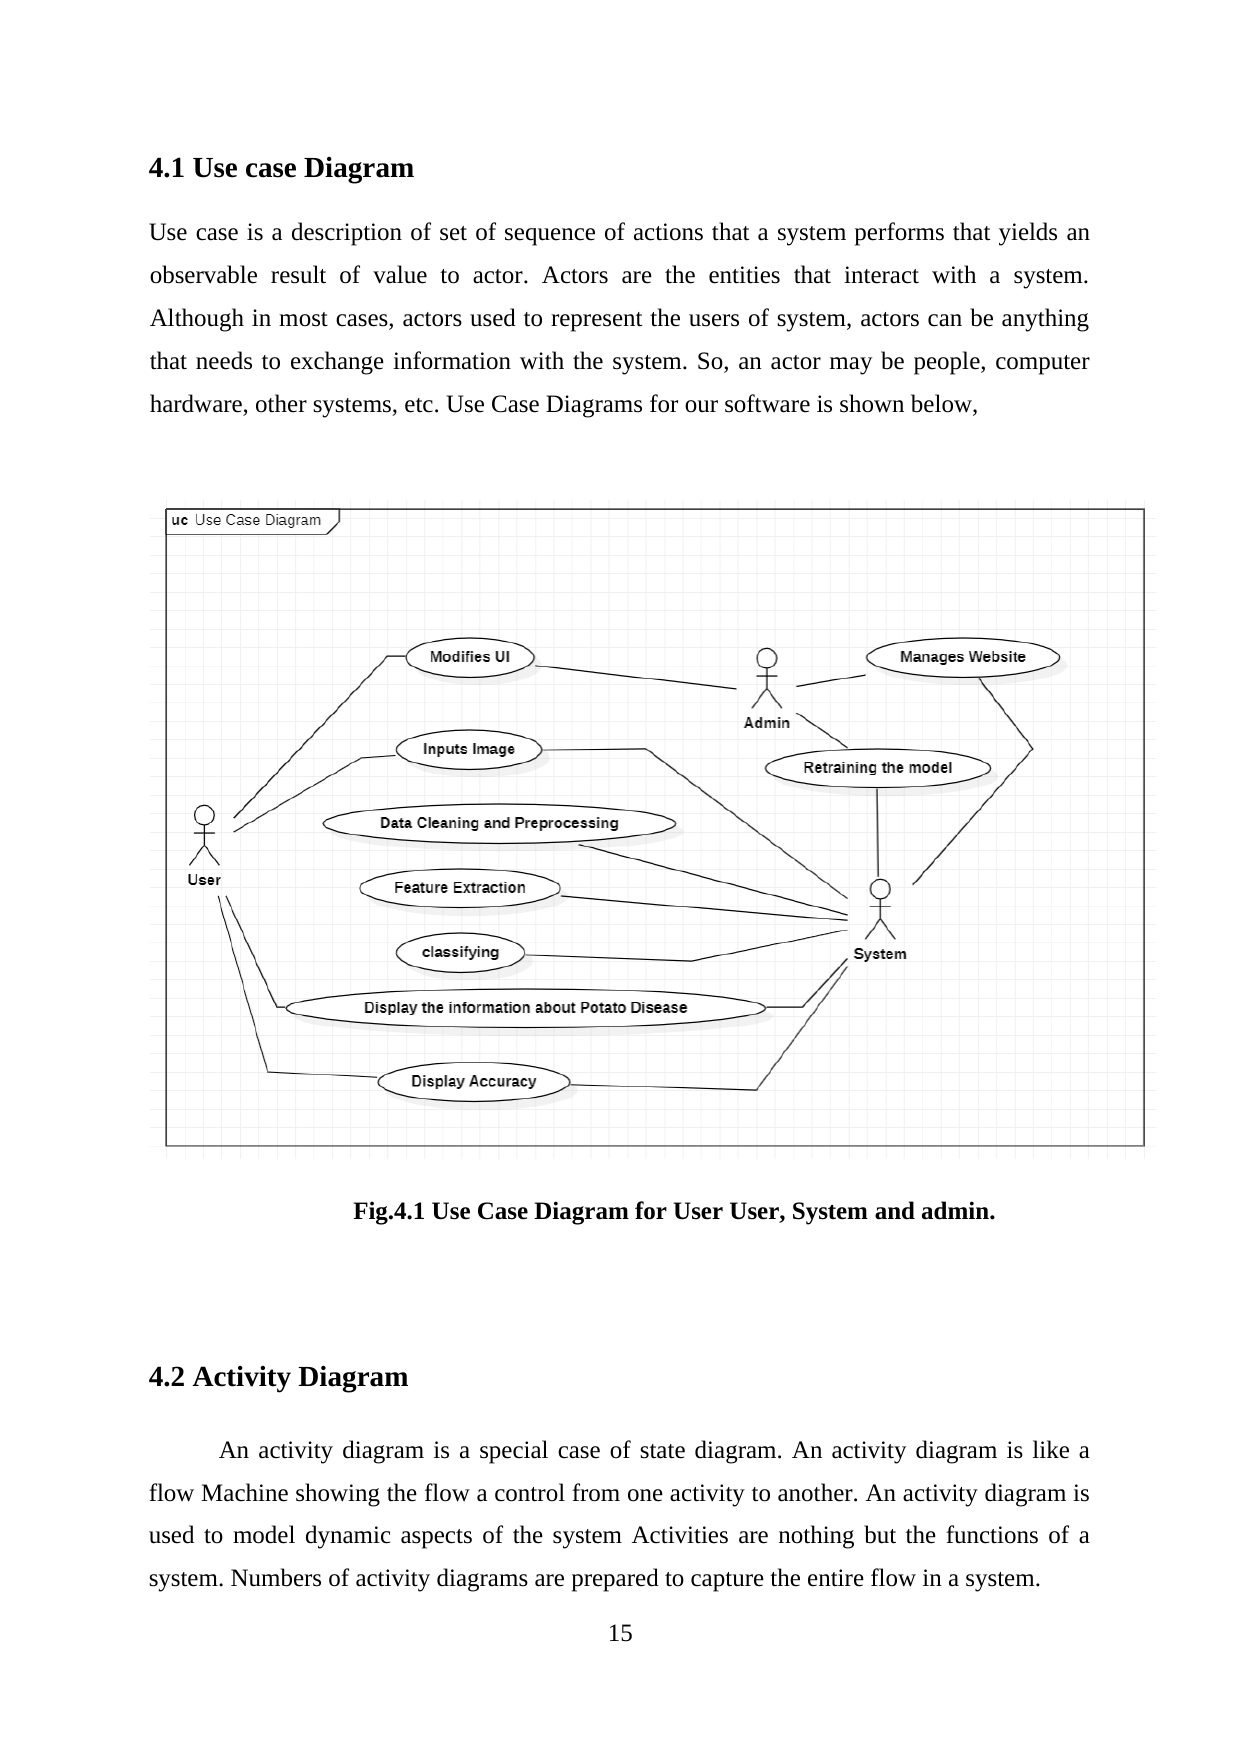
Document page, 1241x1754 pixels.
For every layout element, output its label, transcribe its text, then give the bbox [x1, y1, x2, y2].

text Fig.4.1 Use Case Diagram for User User, System and admin. [353, 1196, 1157, 1225]
picture [150, 500, 1157, 1159]
subtitle 4.1 Use case Diagram [148, 150, 914, 183]
subtitle 4.2 Activity Diagram [148, 1359, 914, 1392]
text An activity diagram is a special case of state diagram. An activity diagram is like a flow Machine showing the flow a control from one activity to another. An activity diagram is used to model dynamic aspects of the system Activities are nothing but the functions of a system. Numbers of activity diagrams are prepared to capture the entire flow in a system. [148, 1435, 1091, 1592]
text Use case is a description of set of sequence of actions that a system performs that yields an observable result of value to actor. Actors are the entities that interact with a system. Although in most cases, actors used to represent the users of system, actors can be anything that needs to exchange information with the system. So, an actor may be people, computer hardware, other systems, etc. Use Case Diagrams for our software is shown below, [148, 217, 1091, 418]
